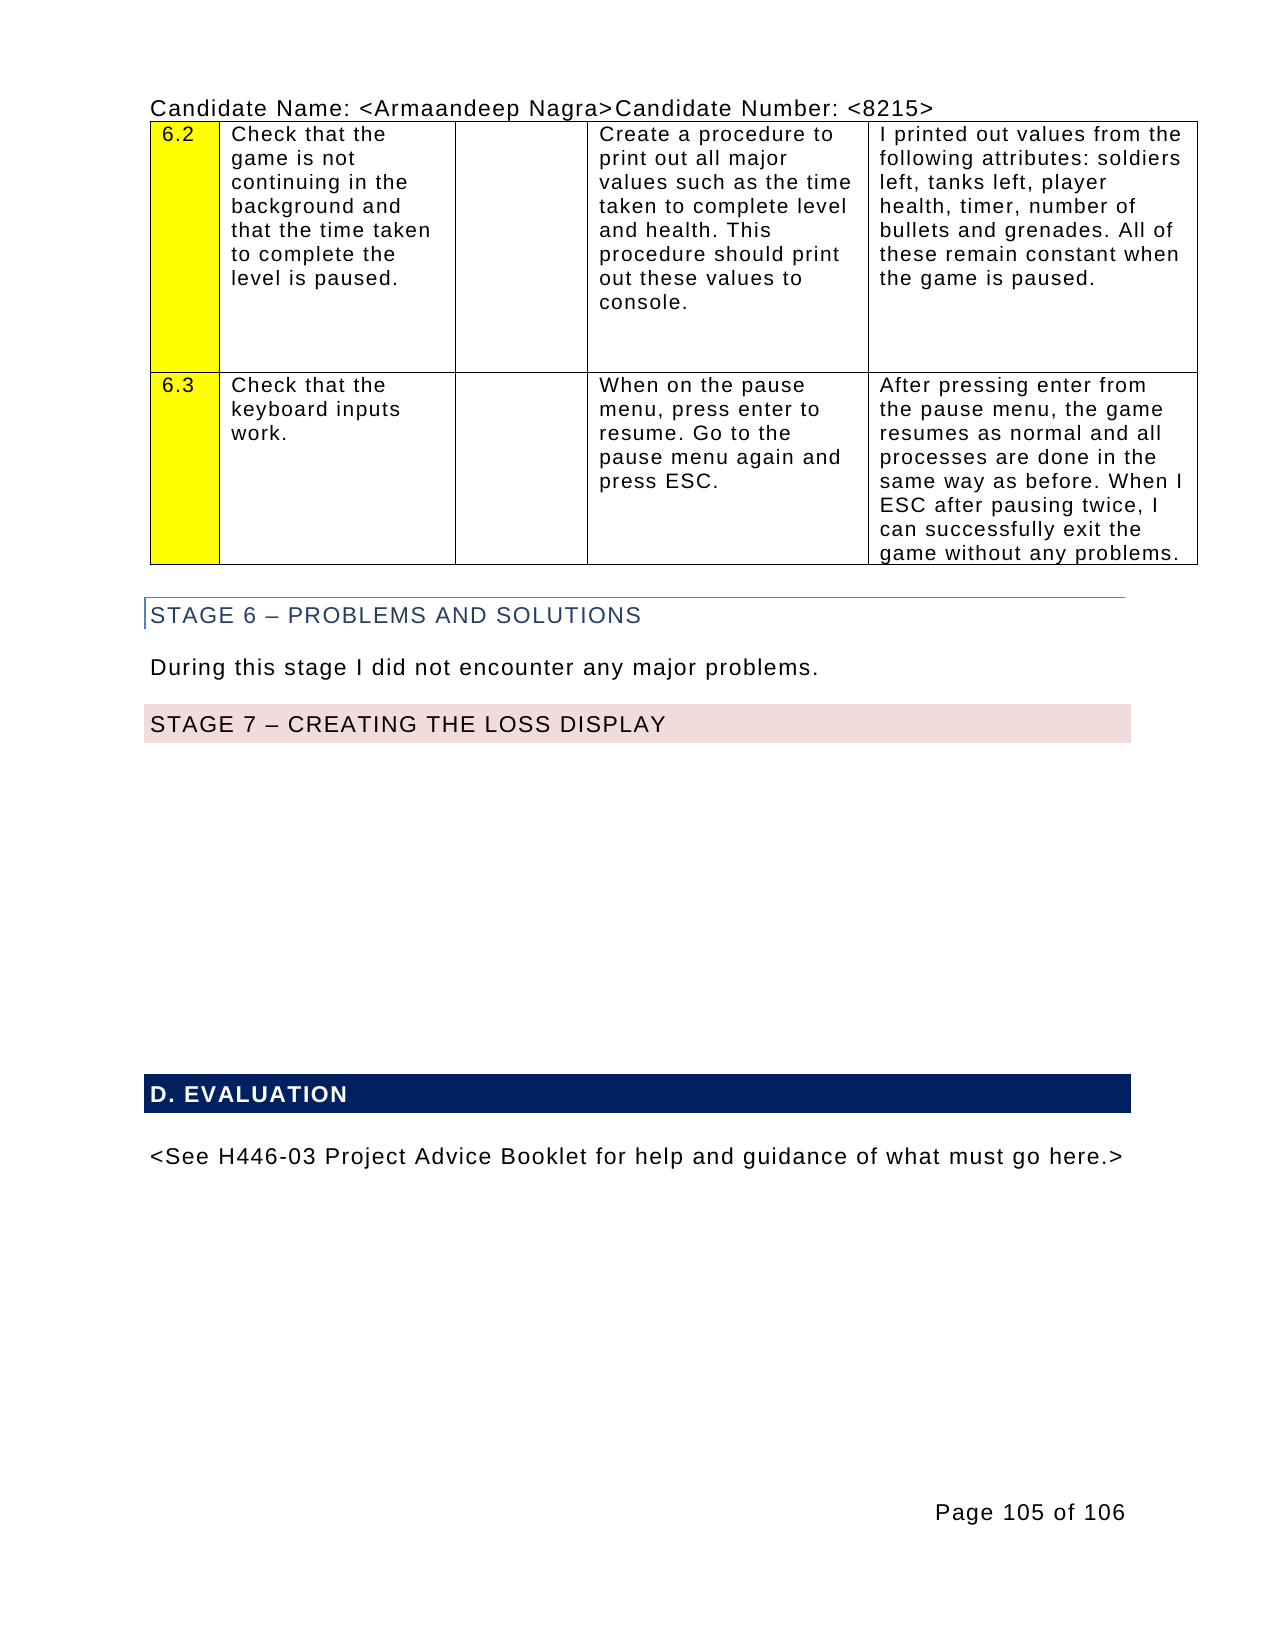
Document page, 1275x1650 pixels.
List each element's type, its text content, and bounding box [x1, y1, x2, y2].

table_cell [456, 122, 587, 372]
table_cell Check that the keyboard inputs work. [220, 373, 455, 564]
subtitle Stage 6 – Problems and Solutions [146, 598, 1125, 629]
table_cell 6.2 [151, 122, 219, 372]
subtitle D. Evaluation [150, 1081, 1125, 1107]
table_cell When on the pause menu, press enter to resume. Go to the pause menu again and press ESC. [588, 373, 868, 564]
text During this stage I did not encounter any major problems. [150, 653, 1125, 680]
table_cell Create a procedure to print out all major values such as the time taken to complete level and health. This procedure should print out these values to console. [588, 122, 868, 372]
table_cell I printed out values from the following attributes: soldiers left, tanks left, player health, timer, number of bullets and grenades. All of these remain constant when the game is paused. [869, 122, 1197, 372]
text <See H446-03 Project Advice Booklet for help and guidance of what must go here.> [150, 1143, 1125, 1196]
table_cell [456, 373, 587, 564]
table_cell 6.3 [151, 373, 219, 564]
table_cell Check that the game is not continuing in the background and that the time taken to complete the level is paused. [220, 122, 455, 372]
subtitle Stage 7 – Creating the loss display [150, 711, 1125, 737]
table_cell After pressing enter from the pause menu, the game resumes as normal and all processes are done in the same way as before. When I ESC after pausing twice, I can successfully exit the game without any problems. [869, 373, 1197, 564]
